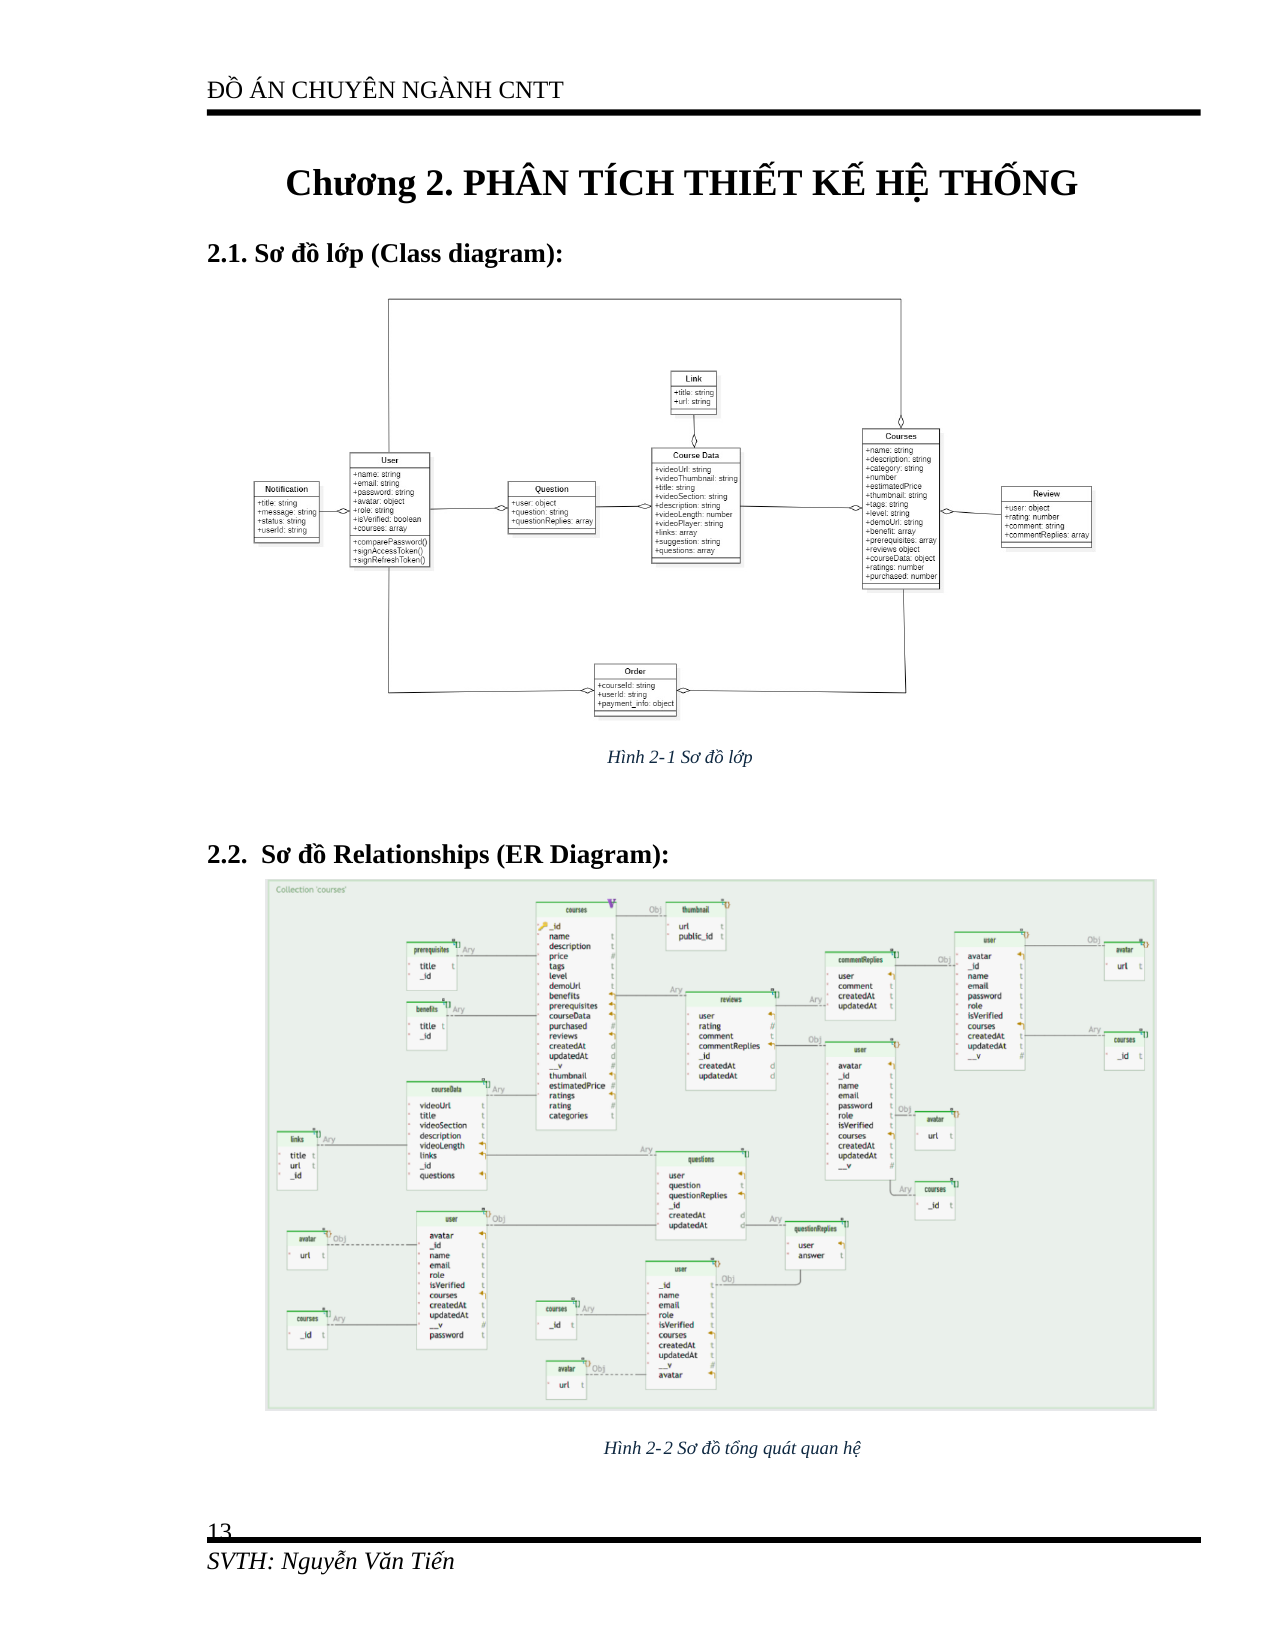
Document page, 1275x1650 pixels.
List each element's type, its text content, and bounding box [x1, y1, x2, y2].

subtitle Sơ đồ lớp (Class diagram): [207, 237, 1157, 268]
subtitle PHÂN TÍCH THIẾT KẾ HỆ THỐNG [207, 160, 1157, 203]
subtitle Sơ đồ Relationships (ER Diagram): [207, 838, 1157, 870]
picture [248, 293, 1115, 740]
picture [265, 879, 1157, 1411]
